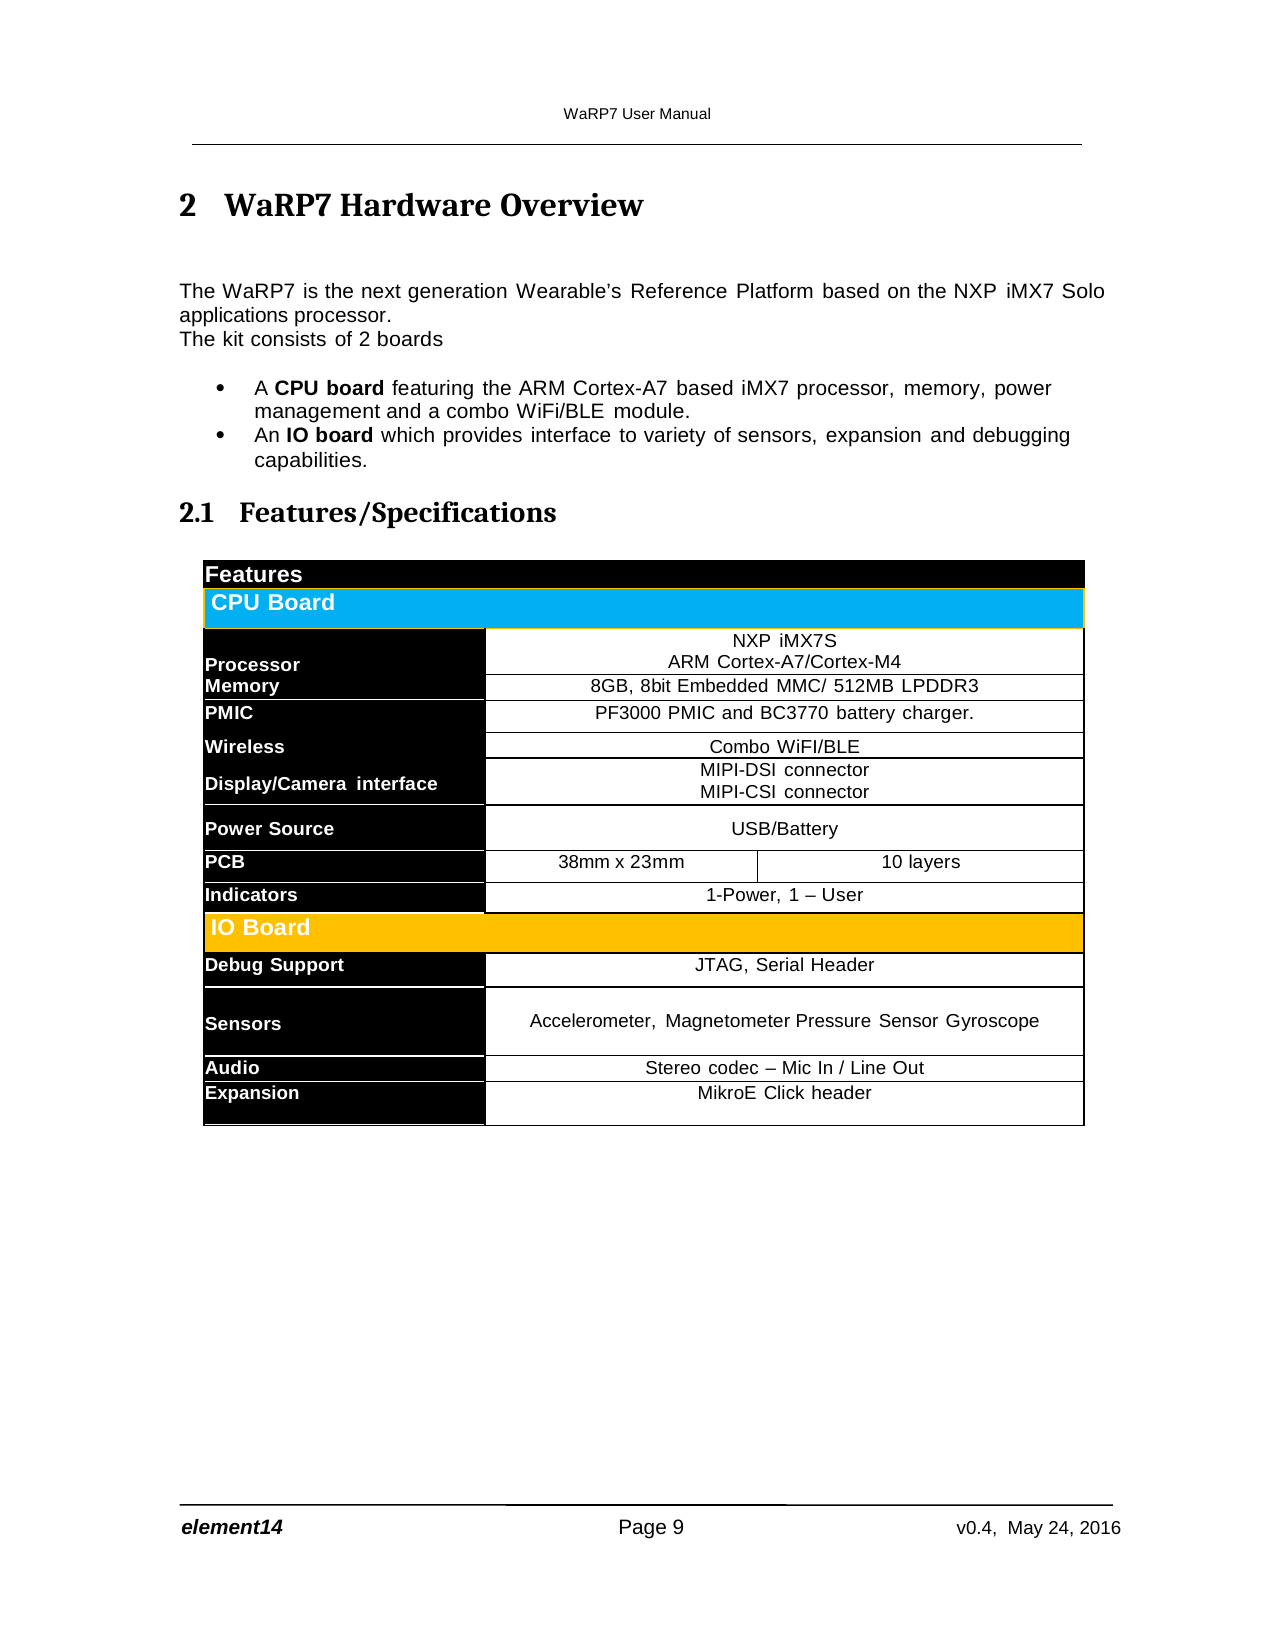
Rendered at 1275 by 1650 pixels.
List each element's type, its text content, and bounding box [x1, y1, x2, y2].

table_cell Audio [205, 1057, 484, 1081]
table_cell NXP iMX7S ARM Cortex-A7/Cortex-M4 [486, 629, 1083, 674]
text The WaRP7 is the next generation Wearable’s Reference Platform based on the NXP iMX7 Solo applications processor. [179, 279, 1123, 327]
table_cell 10 layers [758, 851, 1083, 882]
table_cell Expansion [205, 1082, 484, 1124]
table_cell Wireless [205, 736, 484, 757]
table_cell Combo WiFI/BLE [486, 733, 1083, 757]
table_cell Sensors [205, 988, 484, 1055]
table_cell PCB [205, 851, 484, 882]
table_cell Stereo codec – Mic In / Line Out [486, 1056, 1083, 1081]
table_cell Display/Camera interface [205, 759, 484, 804]
table_cell MikroE Click header [486, 1082, 1083, 1124]
table_cell IO Board [205, 914, 1083, 952]
table_cell Debug Support [205, 954, 484, 986]
subtitle WaRP7 Hardware Overview [179, 187, 1123, 225]
table_cell 1-Power, 1 – User [486, 883, 1083, 912]
table_cell Processor [205, 629, 484, 674]
table_cell MIPI-DSI connector MIPI-CSI connector [486, 759, 1083, 804]
list A CPU board featuring the ARM Cortex-A7 based iMX7 processor, memory, power management and a combo WiFi/BLE module. [217, 375, 1123, 423]
table_cell Power Source [205, 805, 484, 850]
table_cell CPU Board [205, 589, 1083, 628]
list An IO board which provides interface to variety of sensors, expansion and debugging capabilities. [217, 423, 1123, 471]
table_header Features [205, 561, 1083, 588]
table_cell 8GB, 8bit Embedded MMC/ 512MB LPDDR3 [486, 675, 1083, 699]
table_cell JTAG, Serial Header [486, 954, 1083, 986]
table_cell Accelerometer, Magnetometer Pressure Sensor Gyroscope [486, 988, 1083, 1055]
table_cell USB/Battery [486, 806, 1083, 850]
subtitle Features/Specifications [179, 496, 1123, 530]
text The kit consists of 2 boards [179, 327, 1123, 351]
table_cell Indicators [205, 883, 484, 912]
table_cell 38mm x 23mm [486, 851, 757, 882]
table_cell Memory [205, 675, 484, 699]
table_cell PF3000 PMIC and BC3770 battery charger. [486, 701, 1083, 732]
table_cell PMIC [205, 702, 484, 732]
